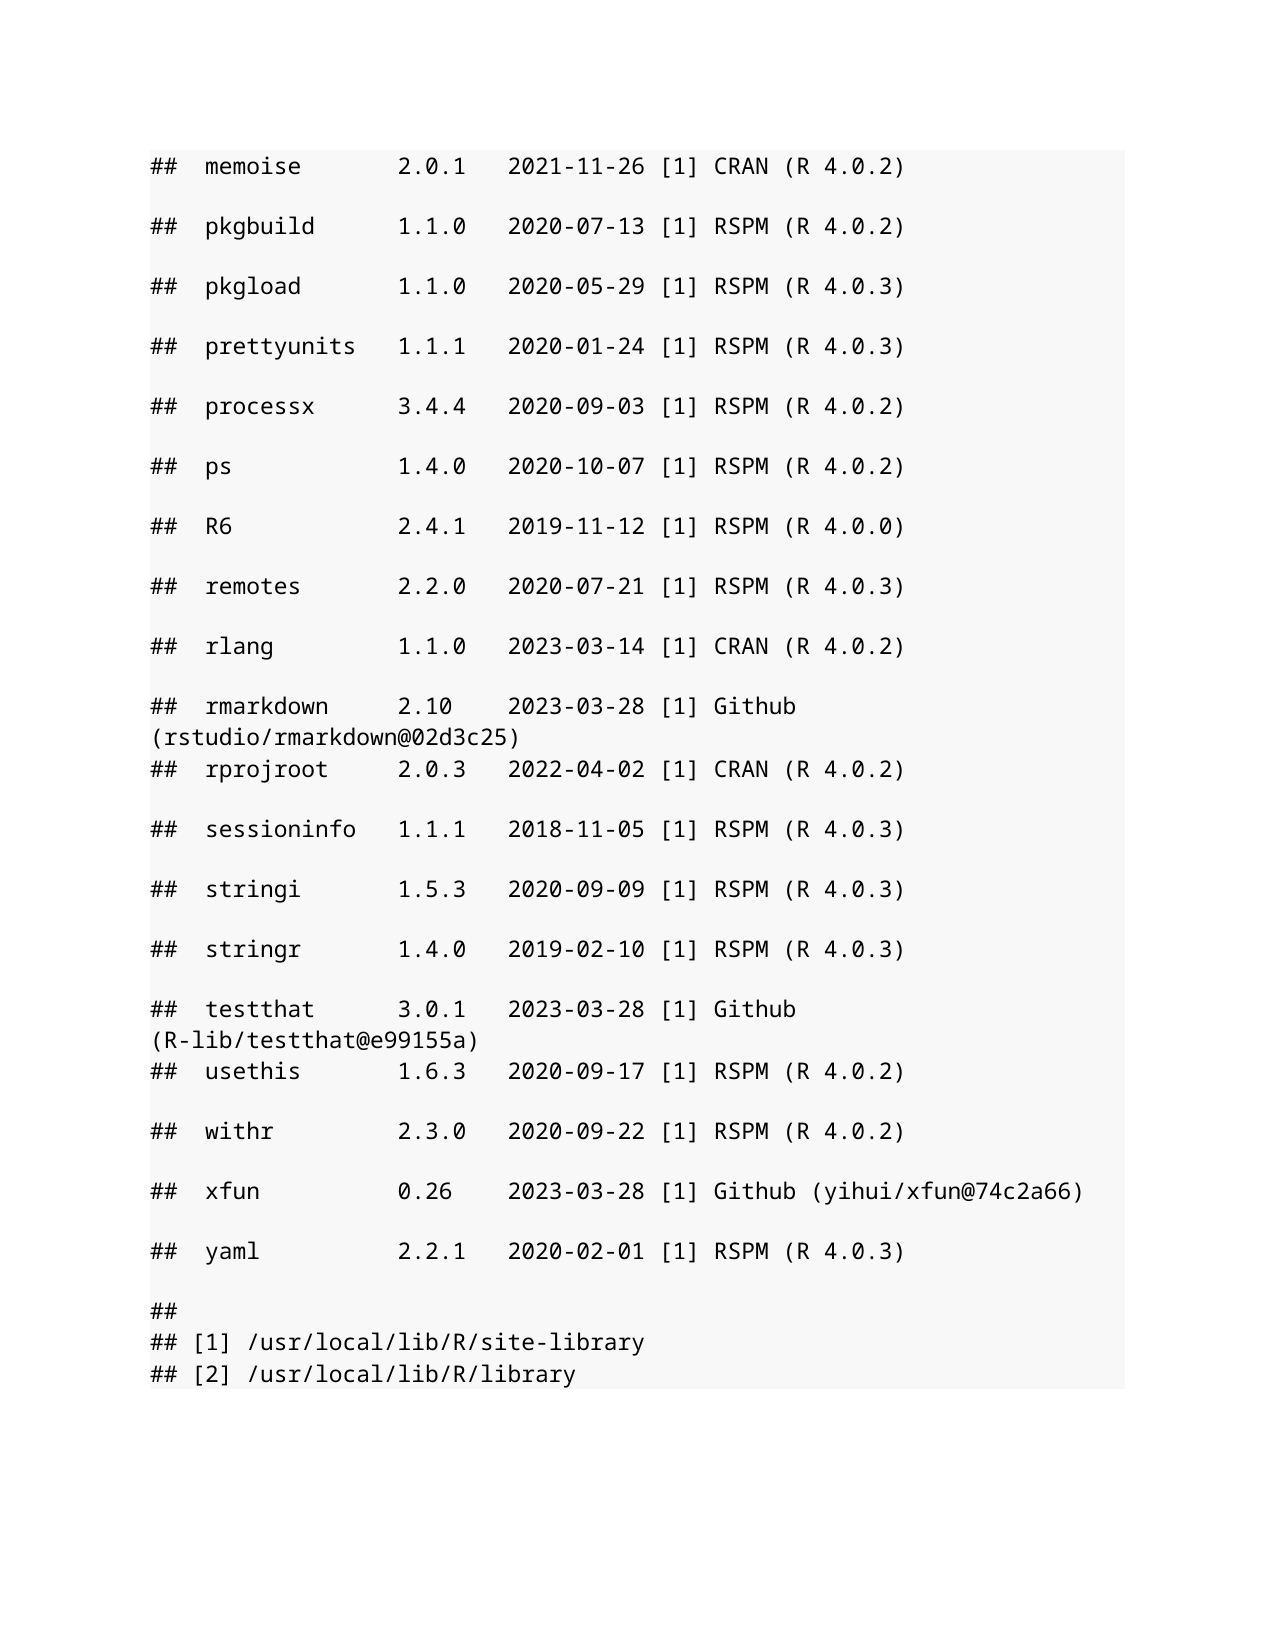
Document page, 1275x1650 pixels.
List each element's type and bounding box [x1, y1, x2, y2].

text [150, 150, 1125, 1389]
